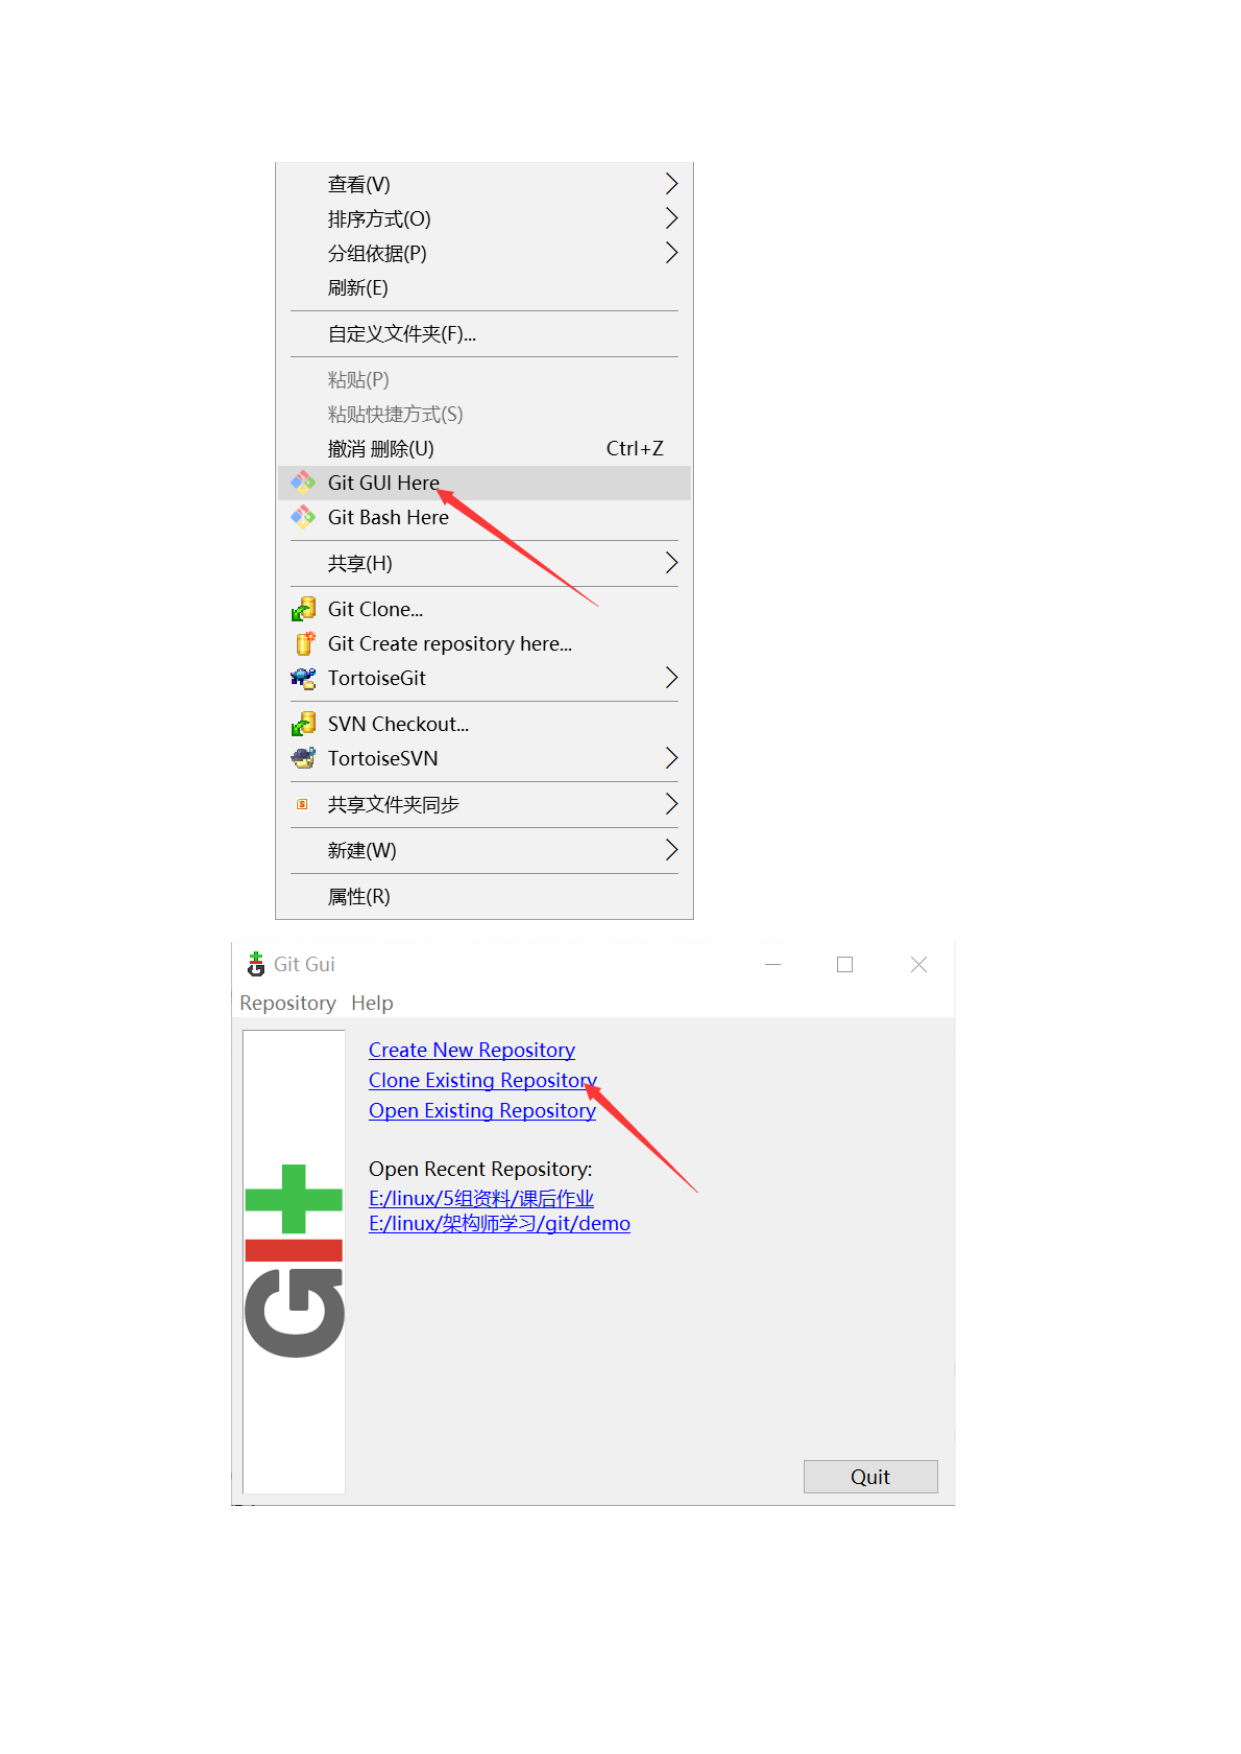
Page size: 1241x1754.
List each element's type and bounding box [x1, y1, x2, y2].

picture [231, 942, 956, 1506]
picture [275, 162, 694, 920]
